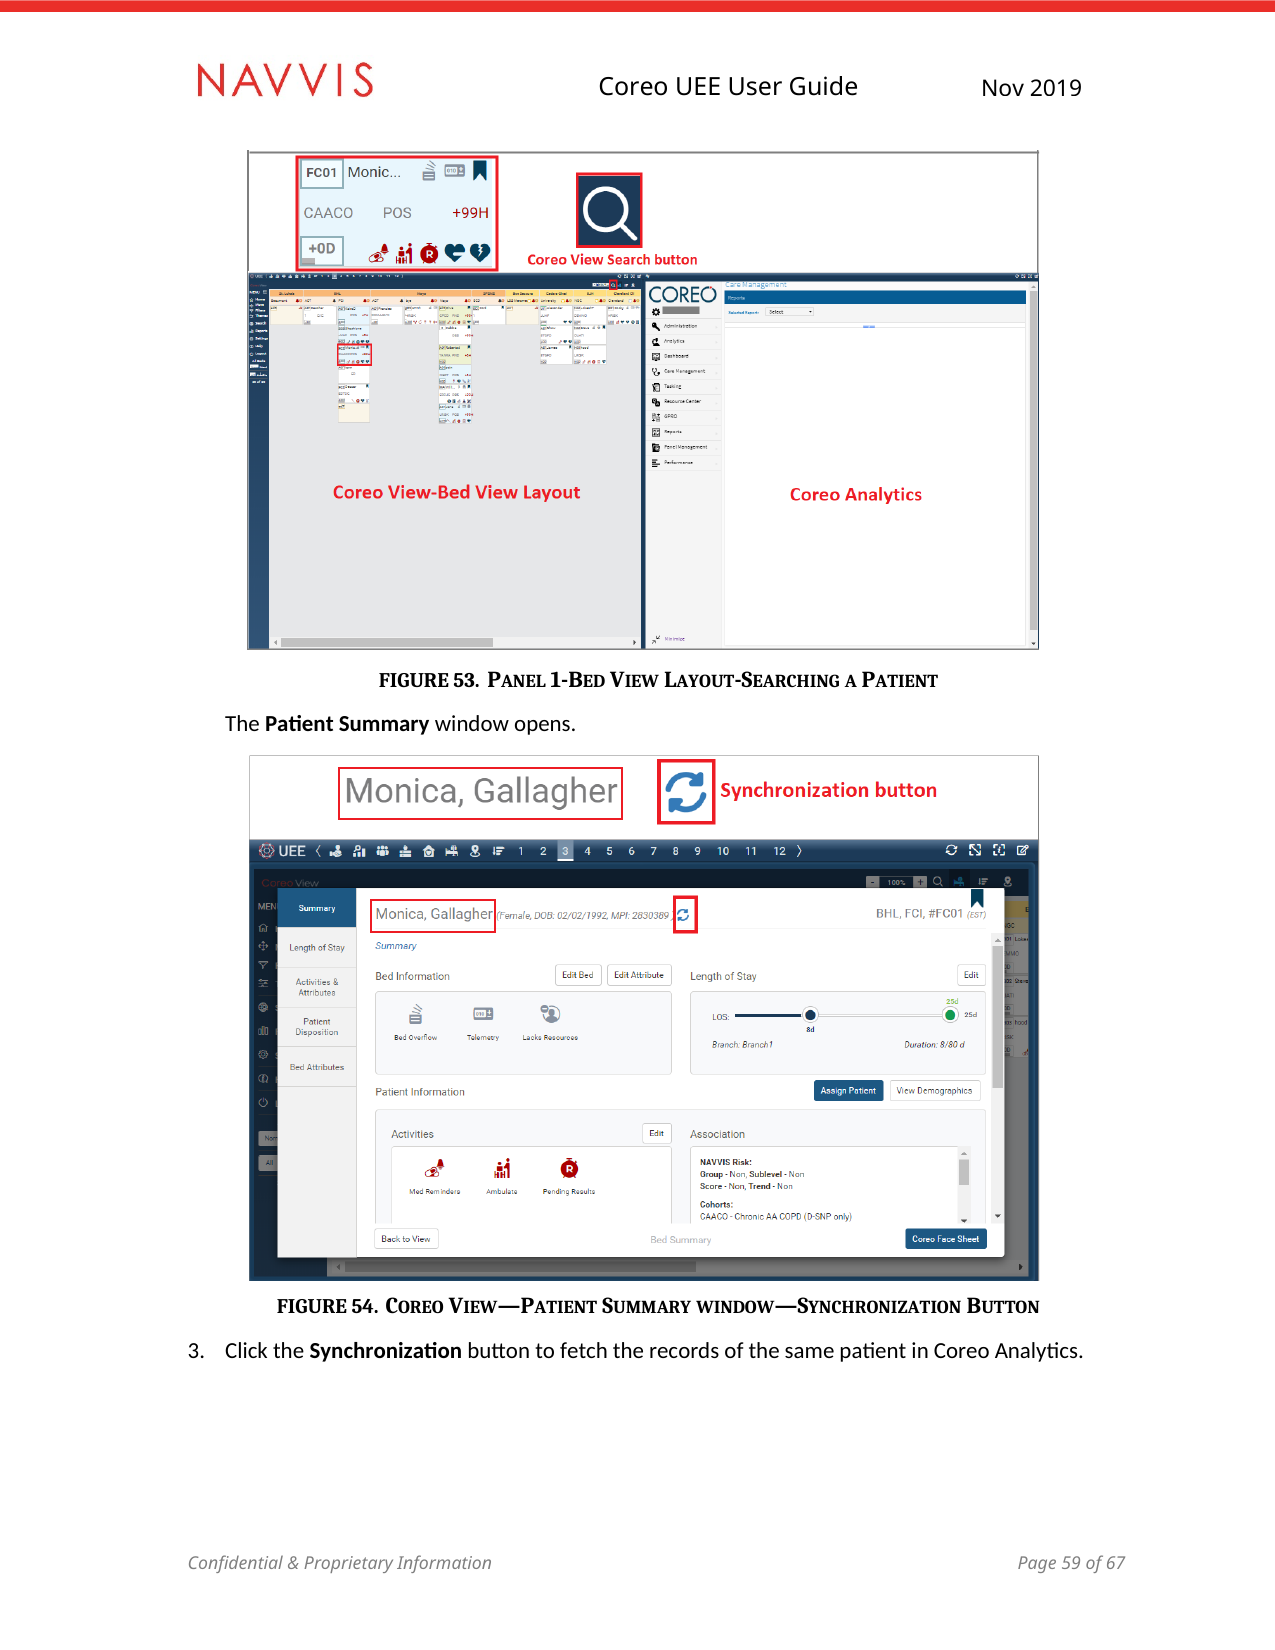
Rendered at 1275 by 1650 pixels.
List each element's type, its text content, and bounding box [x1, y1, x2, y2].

picture [247, 150, 1040, 654]
text Panel 1-Bed View Layout-Searching a Patient [229, 667, 1087, 693]
text The Patient Summary window opens. [225, 709, 1087, 737]
picture [247, 753, 1040, 1281]
list Click the Synchronization button to fetch the records of the same patient in Coreo Analytics. [187, 1336, 1087, 1364]
picture [187, 55, 383, 104]
text Coreo View—Patient Summary window—Synchronization Button [229, 1293, 1087, 1319]
